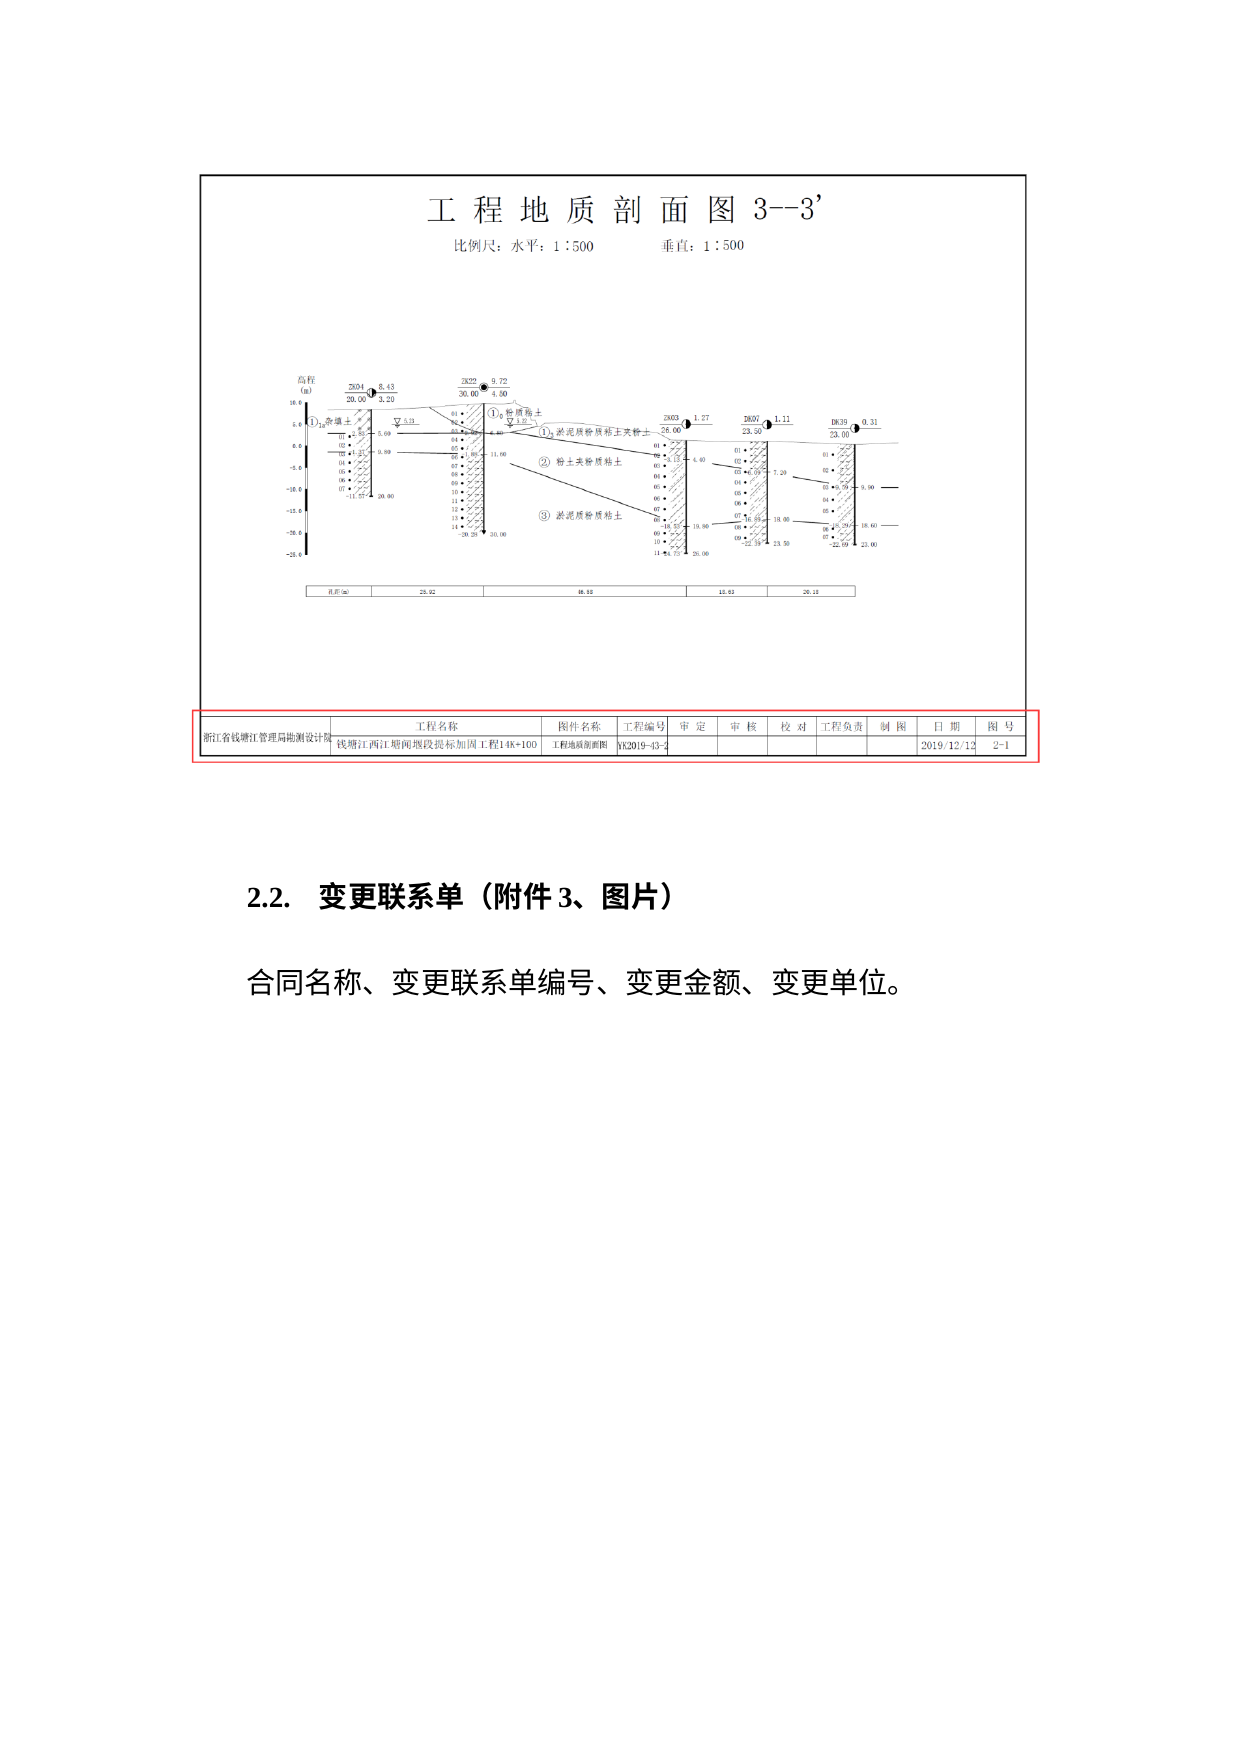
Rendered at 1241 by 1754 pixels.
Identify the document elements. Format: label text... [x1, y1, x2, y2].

text 合同名称、变更联系单编号、变更金额、变更单位。 [187, 948, 1053, 1013]
picture [187, 162, 1053, 778]
subtitle 变更联系单（附件3、图片） [187, 862, 1053, 927]
